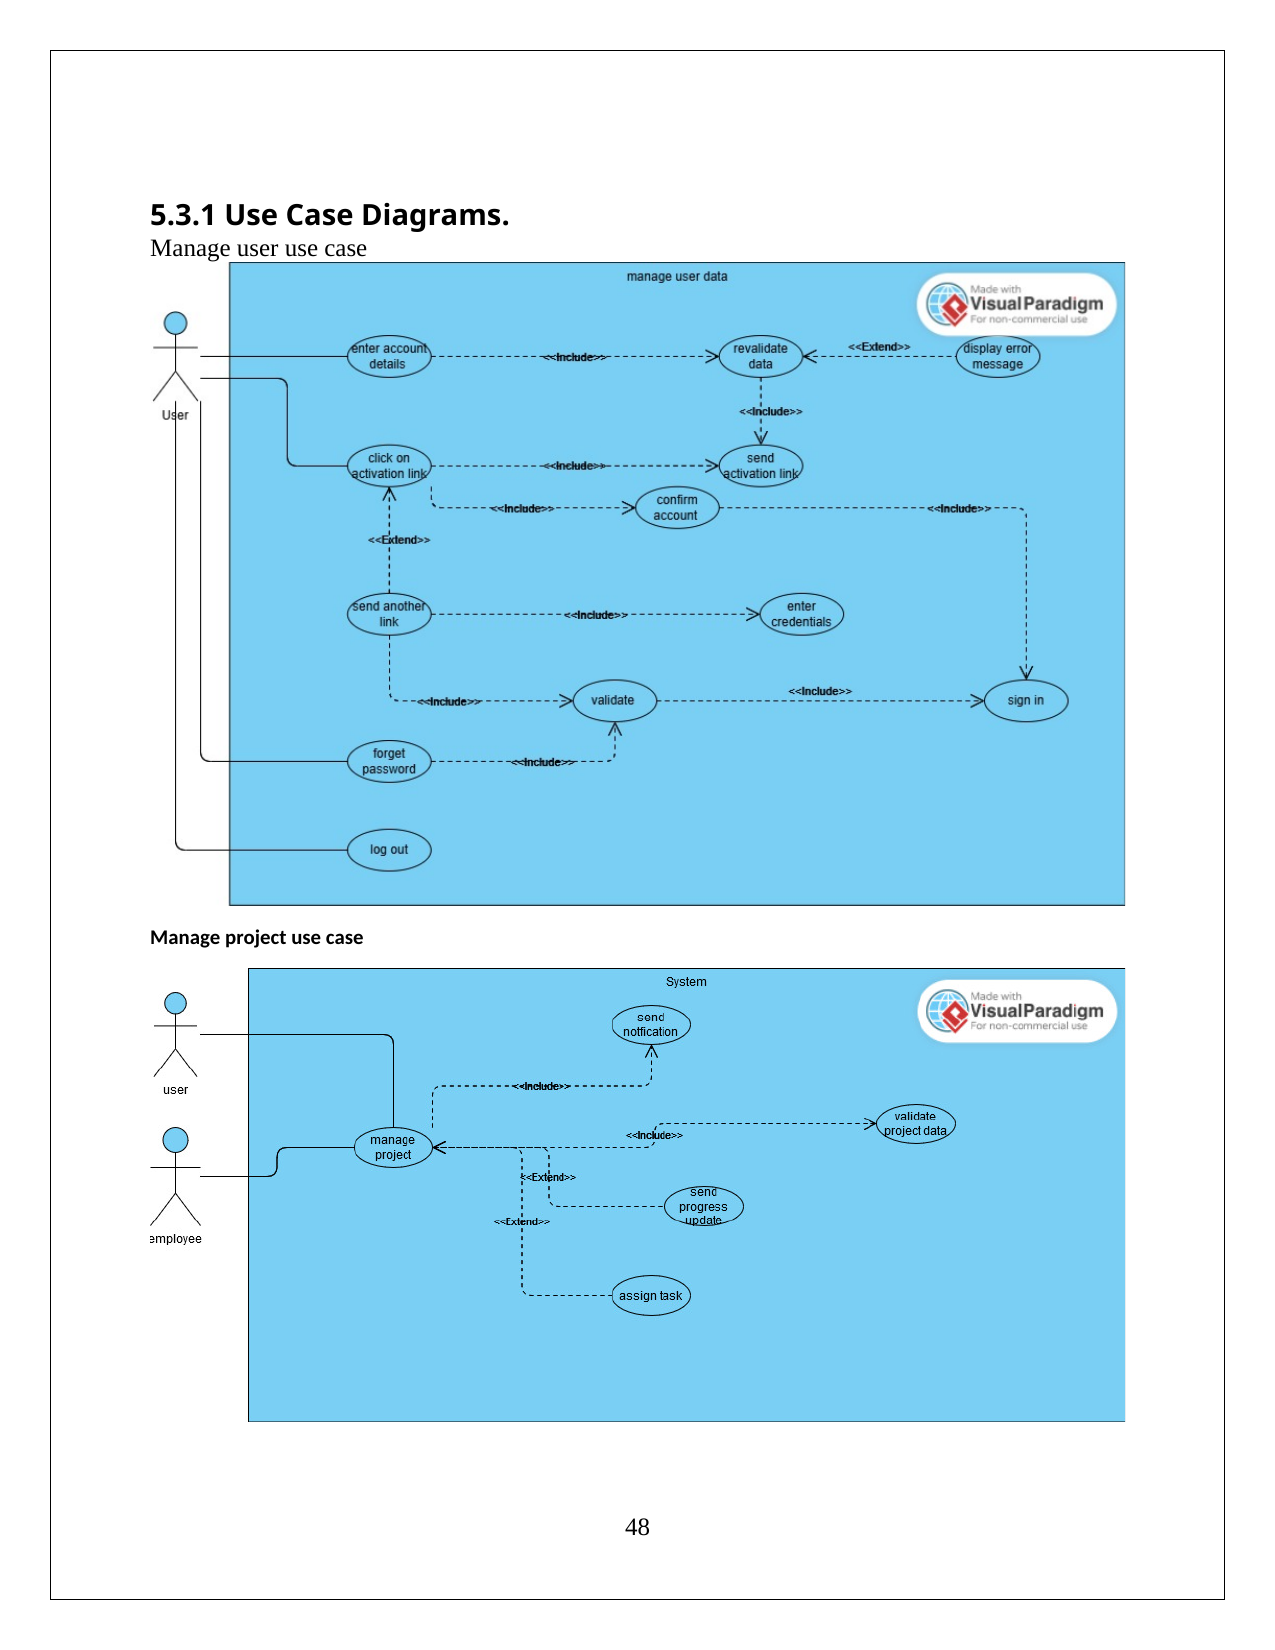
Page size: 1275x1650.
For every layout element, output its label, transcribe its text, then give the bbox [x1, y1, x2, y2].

picture [150, 262, 1125, 906]
picture [150, 968, 1125, 1422]
text Manage project use case [150, 924, 1125, 949]
text Manage user use case [150, 233, 1125, 262]
subtitle 5.3.1 Use Case Diagrams. [150, 194, 1125, 233]
